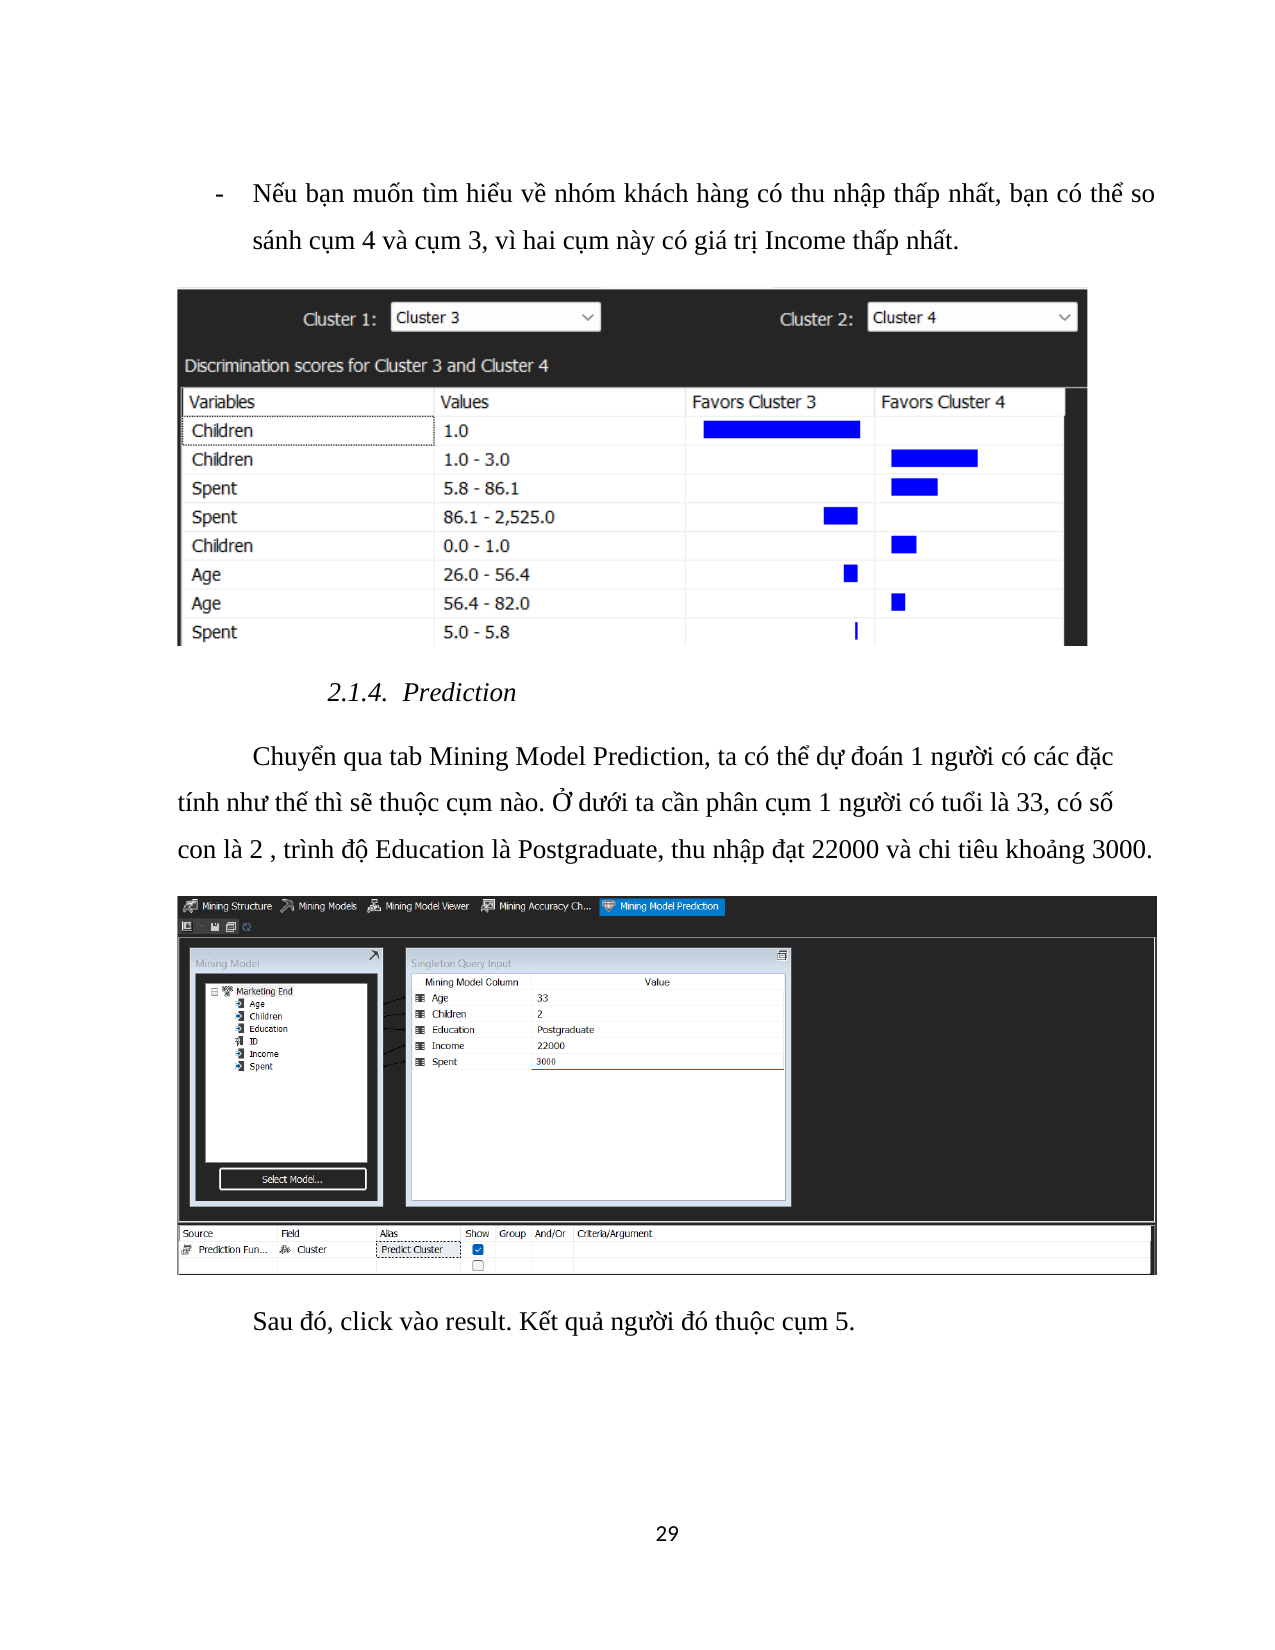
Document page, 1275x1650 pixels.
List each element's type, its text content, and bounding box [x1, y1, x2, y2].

list Nếu bạn muốn tìm hiểu về nhóm khách hàng có thu nhập thấp nhất, bạn có thể so sánh cụm 4 và cụm 3, vì hai cụm này có giá trị Income thấp nhất. [215, 177, 1157, 255]
text Sau đó, click vào result. Kết quả người đó thuộc cụm 5. [177, 1306, 1157, 1337]
picture [177, 287, 1088, 646]
list Prediction [327, 677, 1157, 708]
picture [177, 896, 1157, 1275]
text Chuyển qua tab Mining Model Prediction, ta có thể dự đoán 1 người có các đặc tính như thế thì sẽ thuộc cụm nào. Ở dưới ta cần phân cụm 1 người có tuổi là 33, có số con là 2 , trình độ Education là Postgraduate, thu nhập đạt 22000 và chi tiêu khoảng 3000. [177, 740, 1157, 864]
